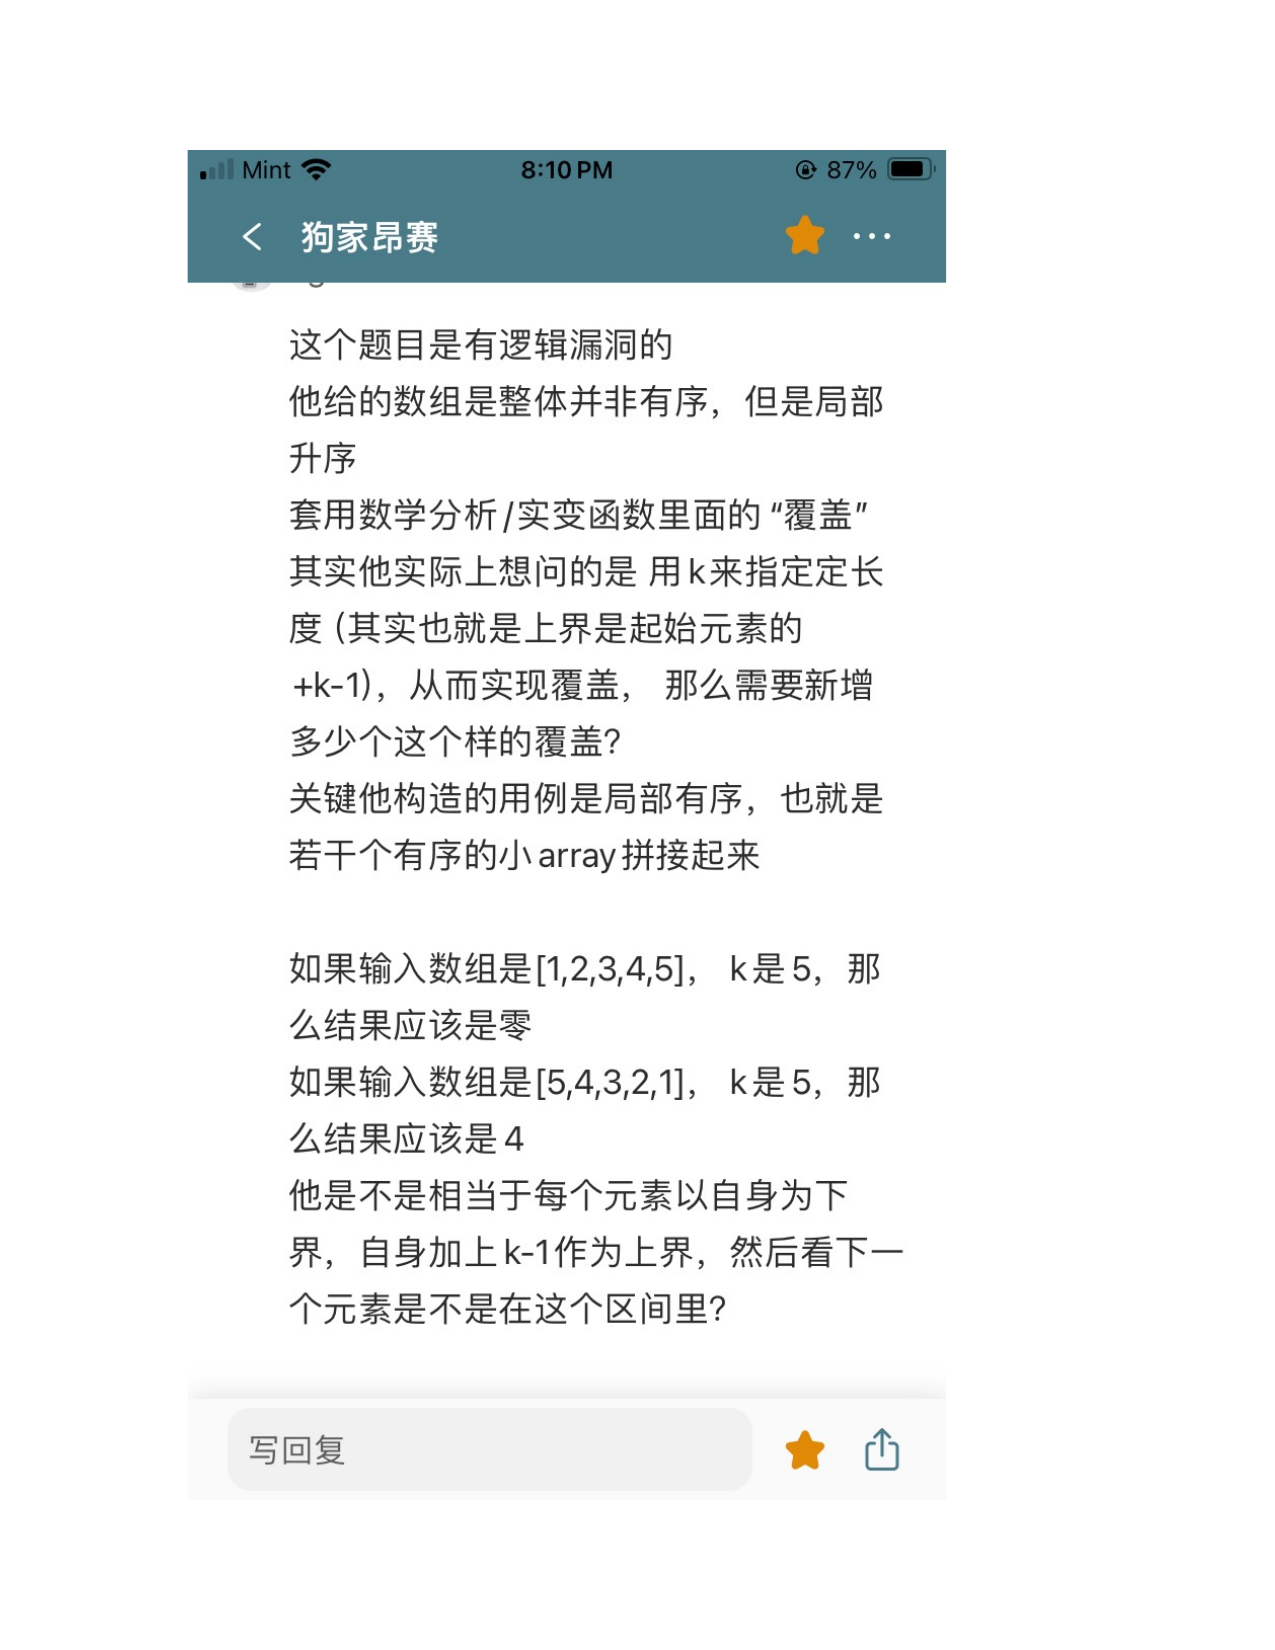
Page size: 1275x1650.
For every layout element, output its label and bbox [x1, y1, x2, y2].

picture [187, 150, 947, 1500]
